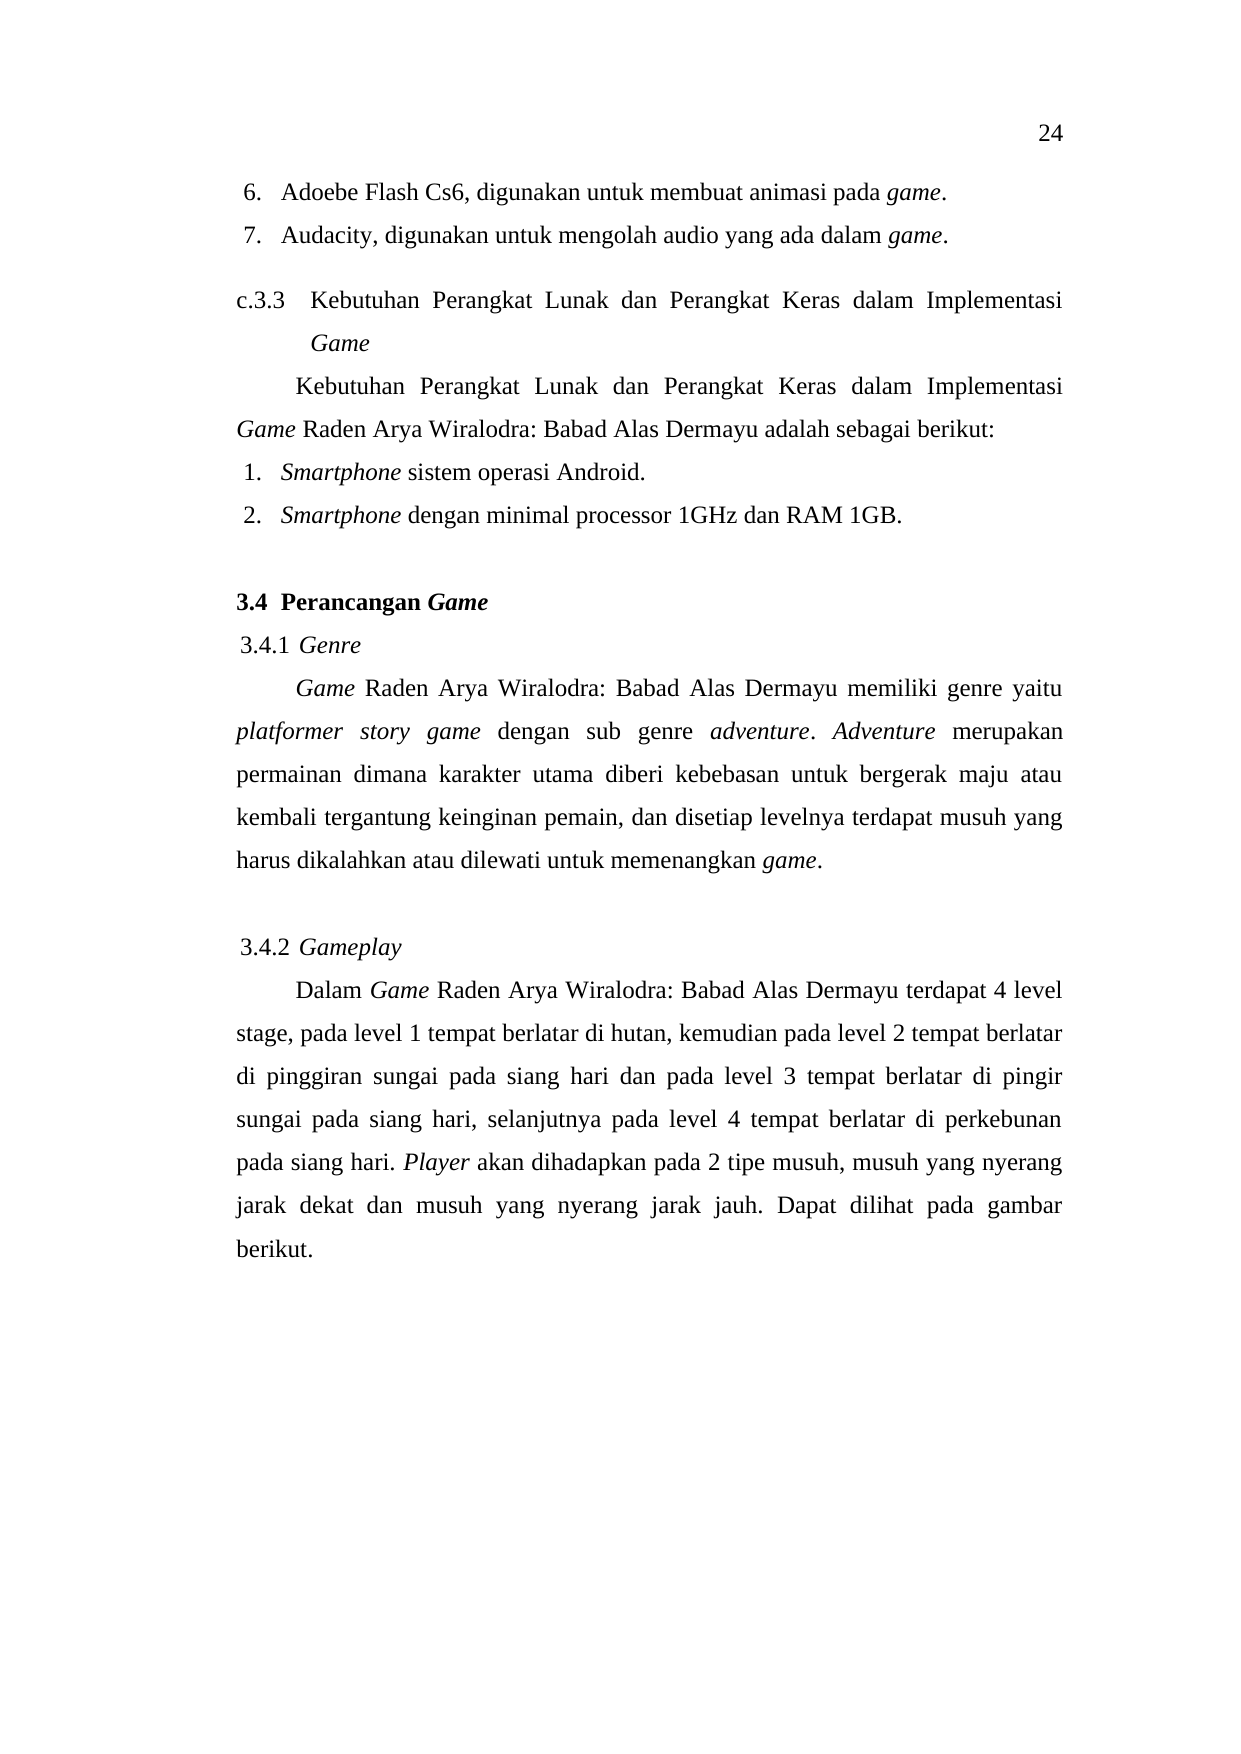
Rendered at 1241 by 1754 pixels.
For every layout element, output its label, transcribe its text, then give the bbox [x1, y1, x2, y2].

list Perancangan Game [236, 587, 1063, 616]
text Game Raden Arya Wiralodra: Babad Alas Dermayu memiliki genre yaitu platformer story game dengan sub genre adventure. Adventure merupakan permainan dimana karakter utama diberi kebebasan untuk bergerak maju atau kembali tergantung keinginan pemain, dan disetiap levelnya terdapat musuh yang harus dikalahkan atau dilewati untuk memenangkan game. [236, 673, 1063, 874]
list Kebutuhan Perangkat Lunak dan Perangkat Keras dalam Implementasi Game Raden Arya Wiralodra: Babad Alas Dermayu adalah sebagai berikut: [236, 371, 1063, 443]
list Kebutuhan Perangkat Lunak dan Perangkat Keras dalam Implementasi Game [236, 285, 1063, 357]
list Adoebe Flash Cs6, digunakan untuk membuat animasi pada game. [243, 177, 1063, 206]
list Audacity, digunakan untuk mengolah audio yang ada dalam game. [243, 220, 1063, 249]
list Gameplay [240, 932, 1063, 961]
list Genre [240, 630, 1063, 659]
list Smartphone sistem operasi Android. [243, 457, 1063, 486]
text Dalam Game Raden Arya Wiralodra: Babad Alas Dermayu terdapat 4 level stage, pada level 1 tempat berlatar di hutan, kemudian pada level 2 tempat berlatar di pinggiran sungai pada siang hari dan pada level 3 tempat berlatar di pingir sungai pada siang hari, selanjutnya pada level 4 tempat berlatar di perkebunan pada siang hari. Player akan dihadapkan pada 2 tipe musuh, musuh yang nyerang jarak dekat dan musuh yang nyerang jarak jauh. Dapat dilihat pada gambar berikut. [236, 975, 1063, 1262]
list Smartphone dengan minimal processor 1GHz dan RAM 1GB. [243, 501, 1063, 529]
